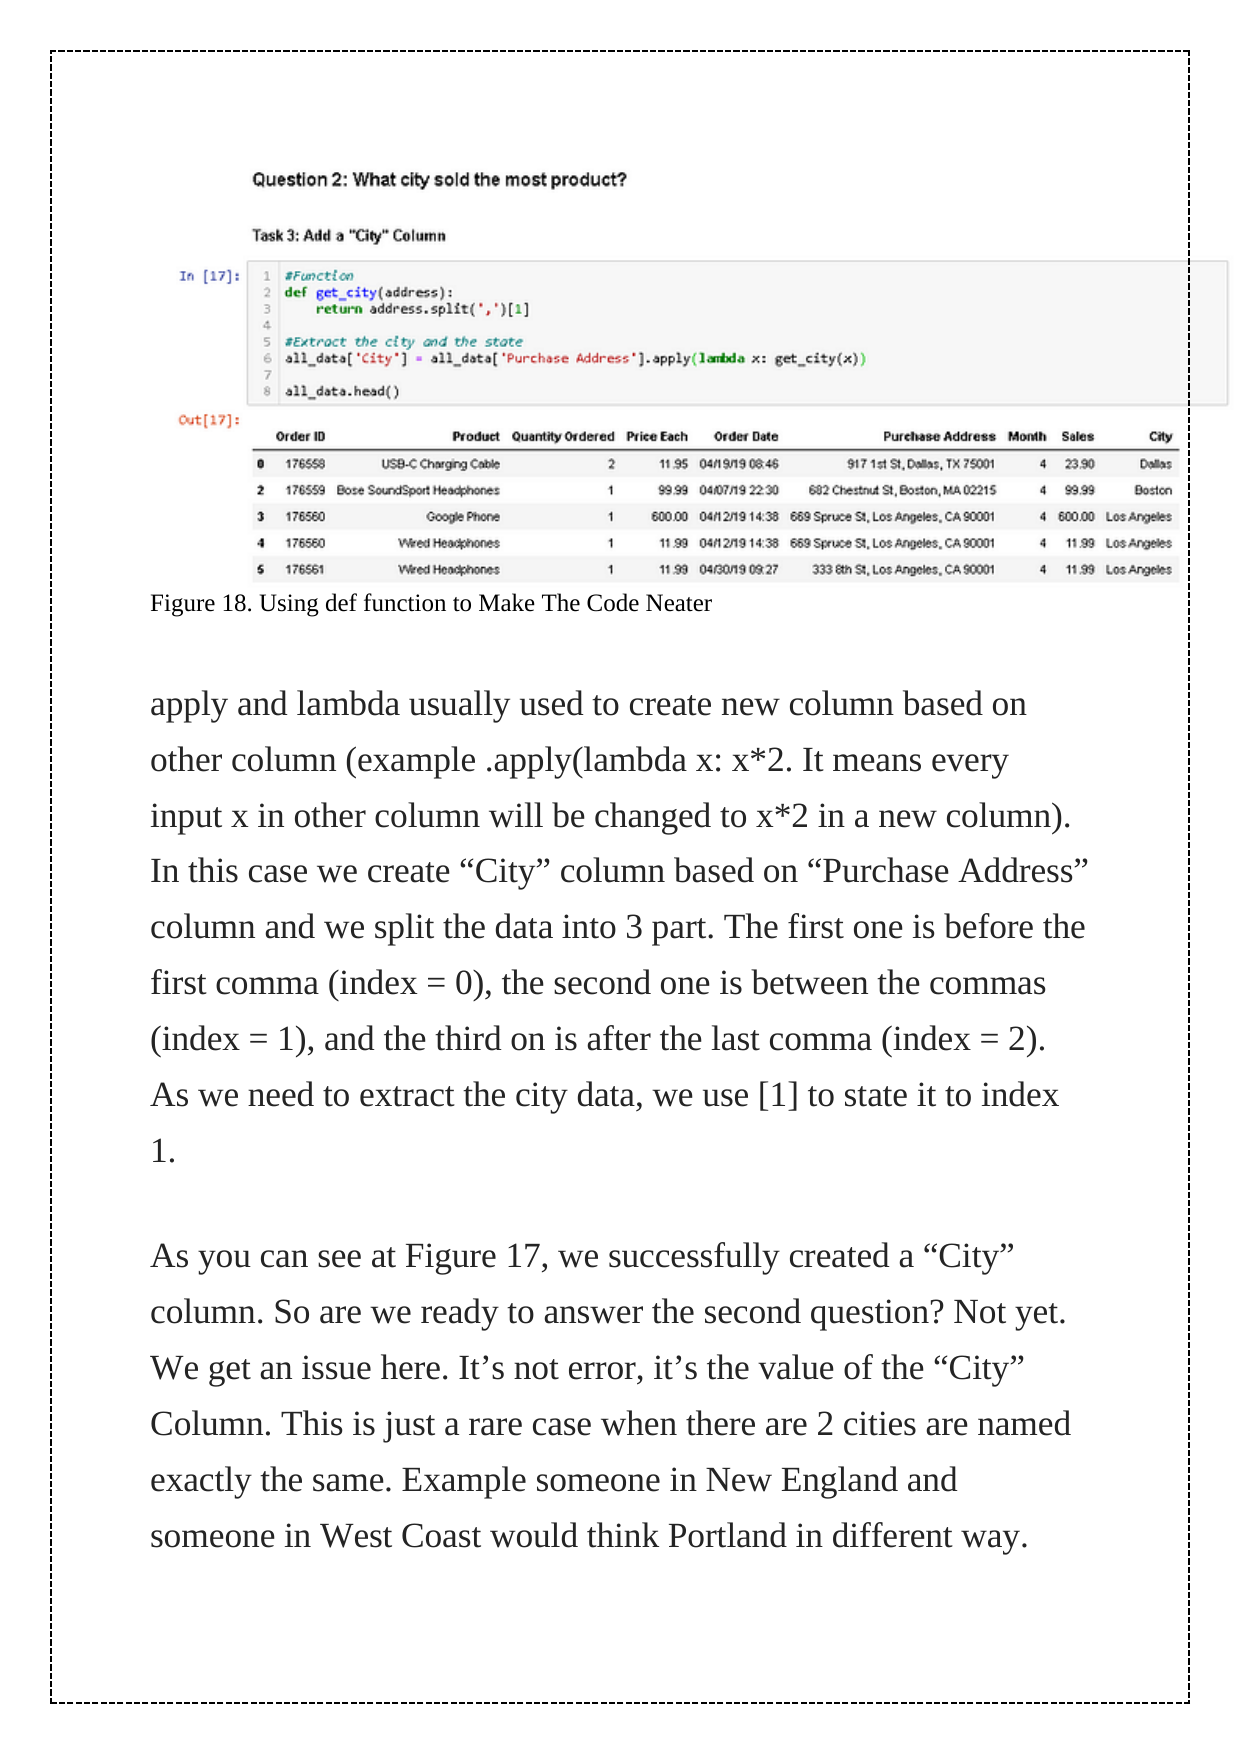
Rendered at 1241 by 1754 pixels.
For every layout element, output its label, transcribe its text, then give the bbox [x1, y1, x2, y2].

text apply and lambda usually used to create new column based on other column (example .apply(lambda x: x*2. It means every input x in other column will be changed to x*2 in a new column). In this case we create “City” column based on “Purchase Address” column and we split the data into 3 part. The first one is before the first comma (index = 0), the second one is between the commas (index = 1), and the third on is after the last comma (index = 2). As we need to extract the city data, we use [1] to state it to index 1. [150, 667, 1090, 1170]
text Figure 18. Using def function to Make The Code Neater [150, 589, 1090, 617]
picture [150, 150, 1241, 589]
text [150, 1220, 1090, 1555]
